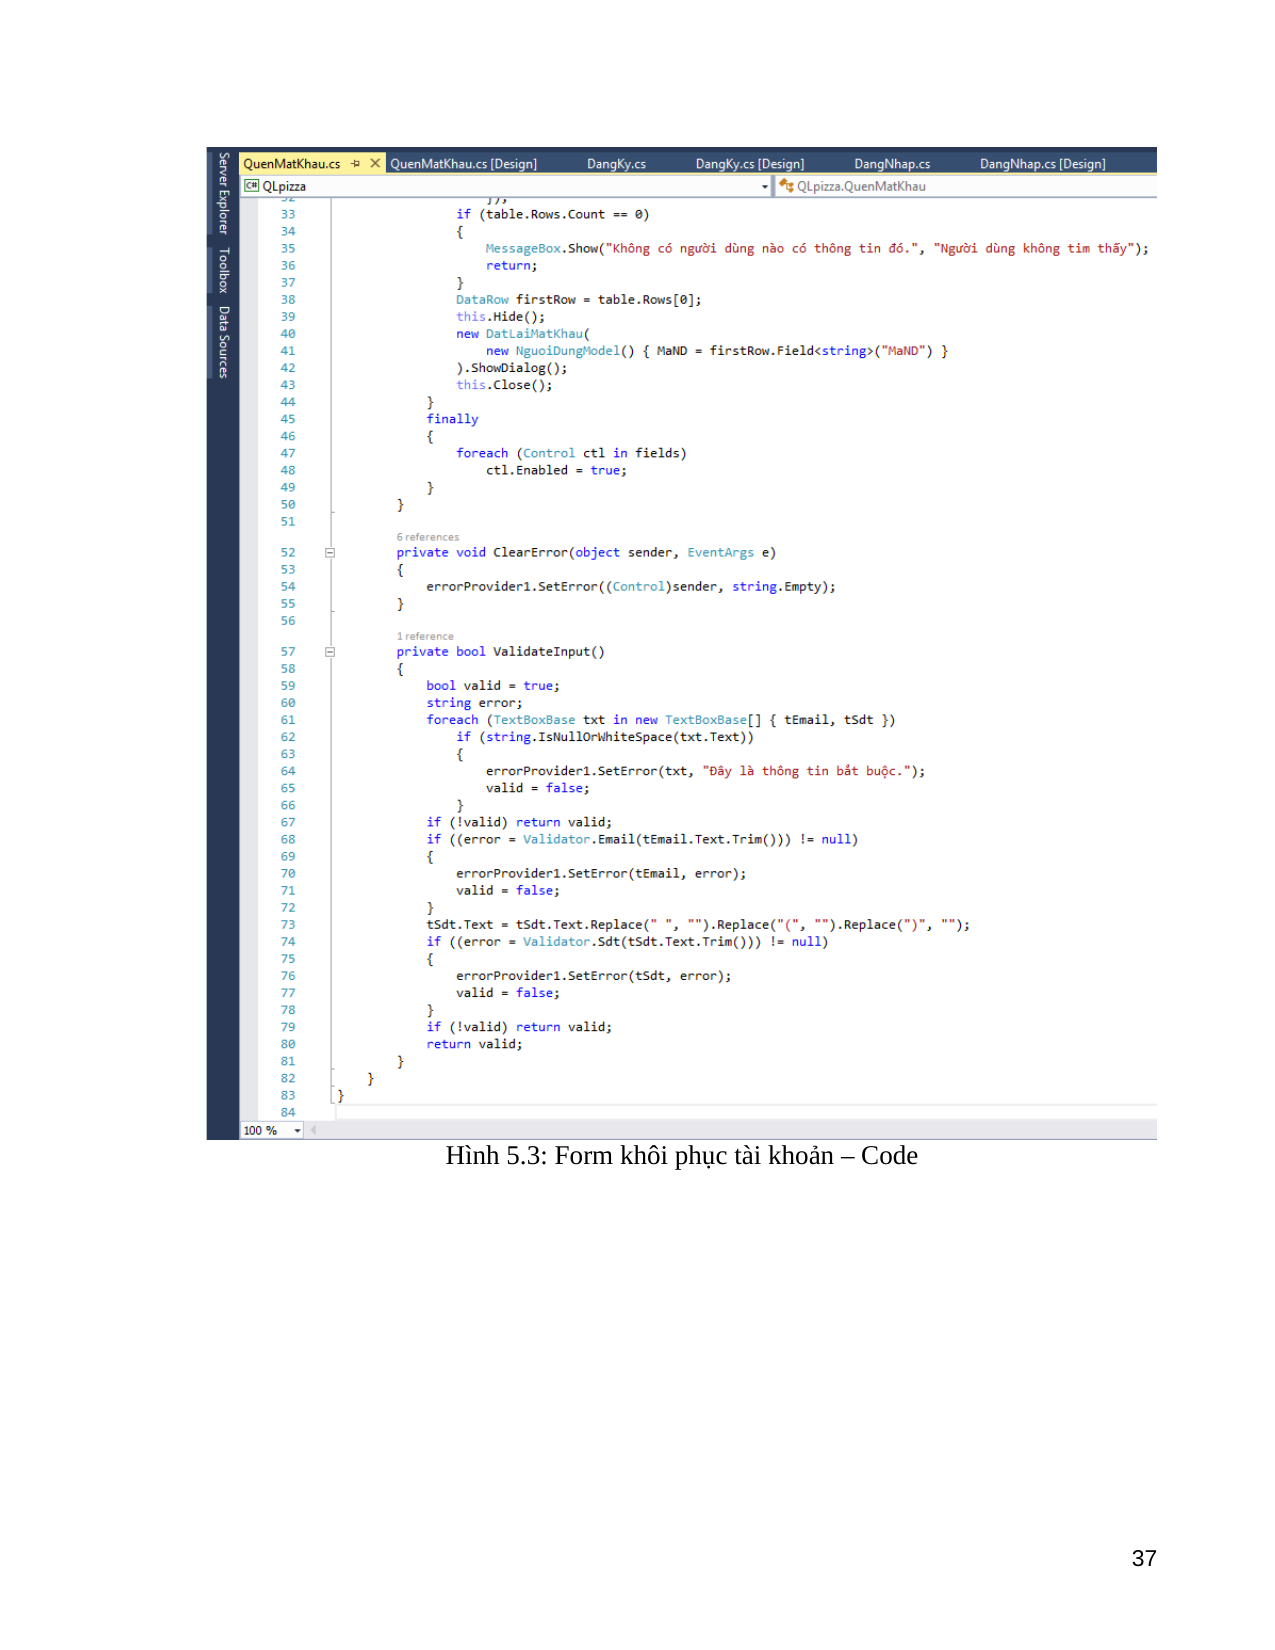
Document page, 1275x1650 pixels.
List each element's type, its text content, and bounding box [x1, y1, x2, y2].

text Hình 5.3: Form khôi phục tài khoản – Code [207, 1140, 1157, 1170]
picture [206, 147, 1157, 1140]
